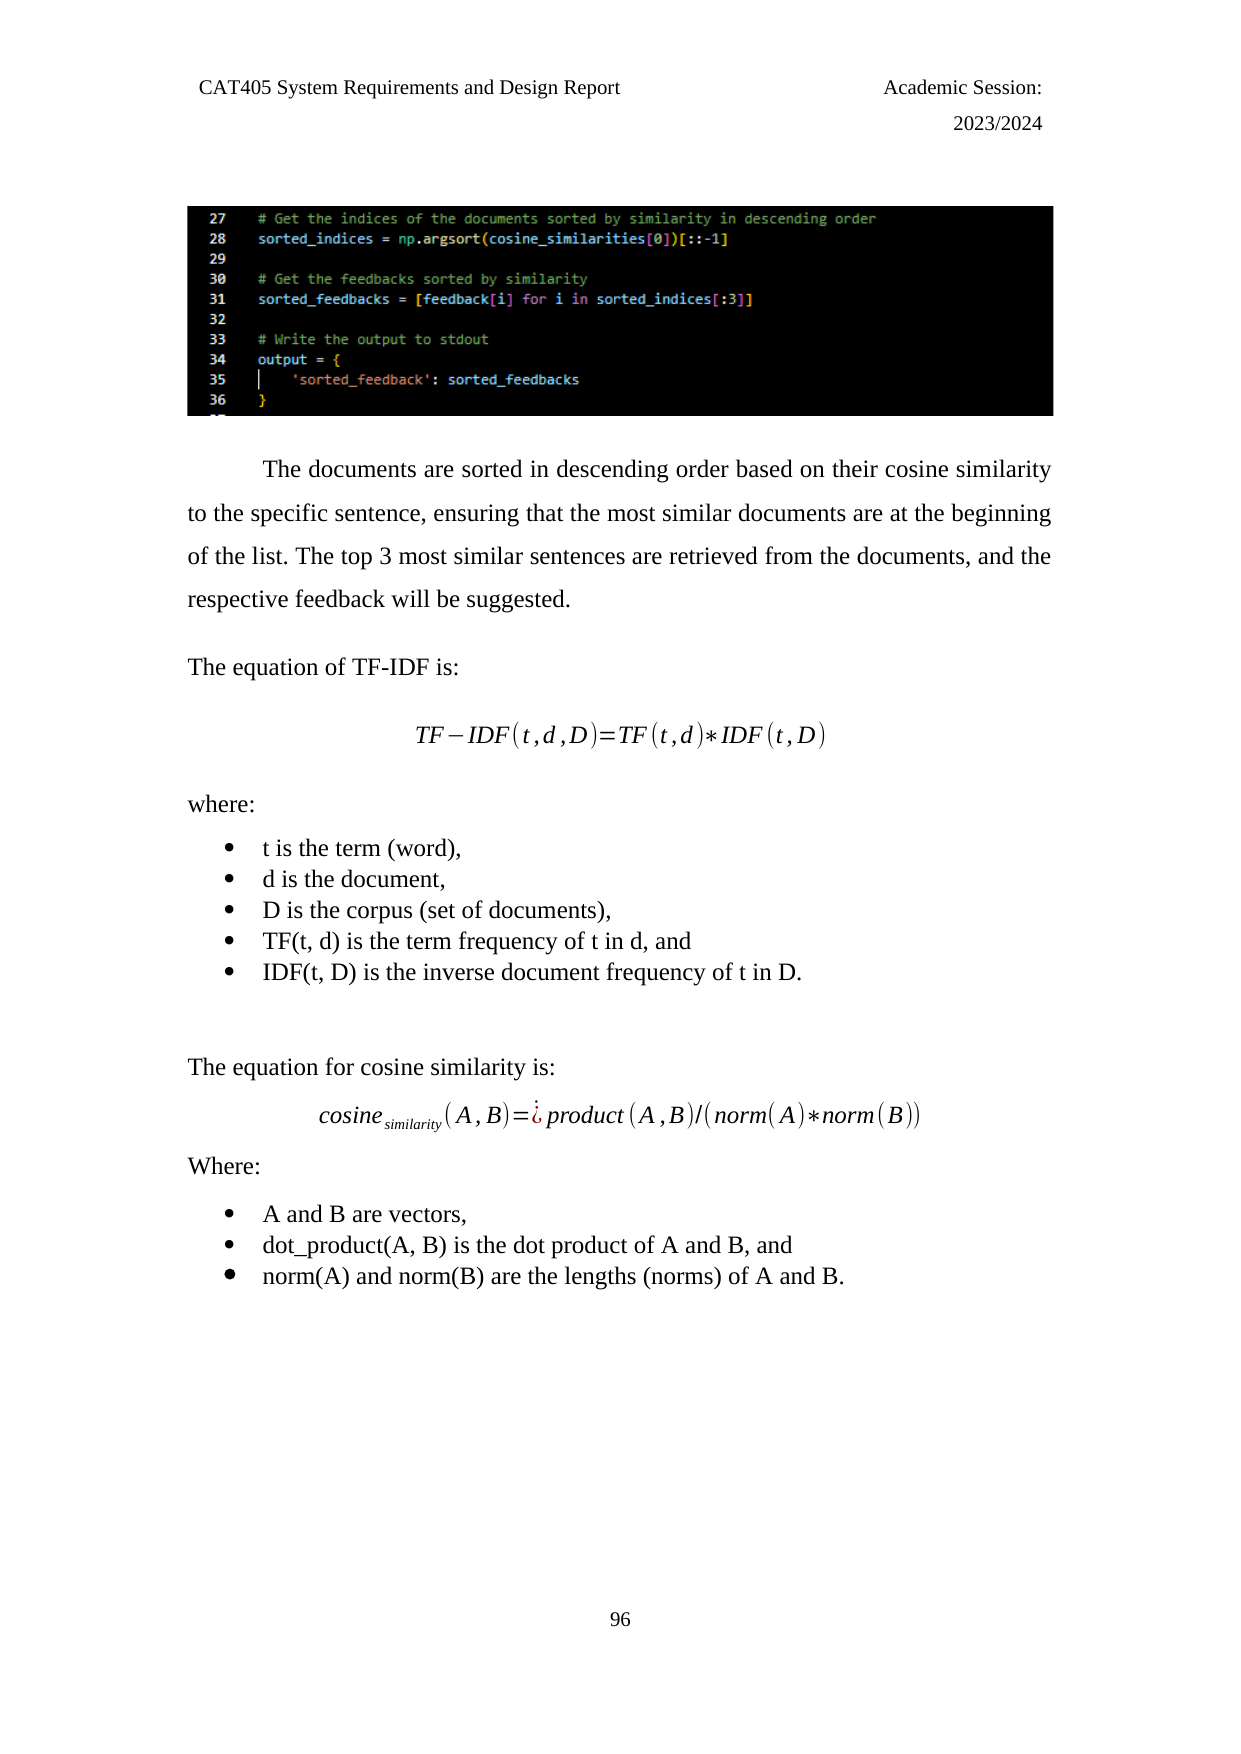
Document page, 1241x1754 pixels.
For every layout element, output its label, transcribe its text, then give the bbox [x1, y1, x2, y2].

text The equation of TF-IDF is: [187, 652, 1053, 681]
list A and B are vectors, [225, 1199, 1053, 1228]
text The documents are sorted in descending order based on their cosine similarity to the specific sentence, ensuring that the most similar documents are at the beginning of the list. The top 3 most similar sentences are retrieved from the documents, and the respective feedback will be suggested. [187, 454, 1053, 613]
text The equation for cosine similarity is: [187, 1052, 1053, 1081]
list t is the term (word), [225, 833, 1053, 861]
list dot_product(A, B) is the dot product of A and B, and [225, 1230, 1053, 1259]
list IDF(t, D) is the inverse document frequency of t in D. [225, 957, 1053, 986]
list TF(t, d) is the term frequency of t in d, and [225, 926, 1053, 954]
list D is the corpus (set of documents), [225, 895, 1053, 923]
picture [187, 206, 1054, 416]
list d is the document, [225, 864, 1053, 892]
list norm(A) and norm(B) are the lengths (norms) of A and B. [225, 1261, 1053, 1291]
text where: [187, 789, 1053, 818]
text Where: [187, 1151, 1053, 1180]
